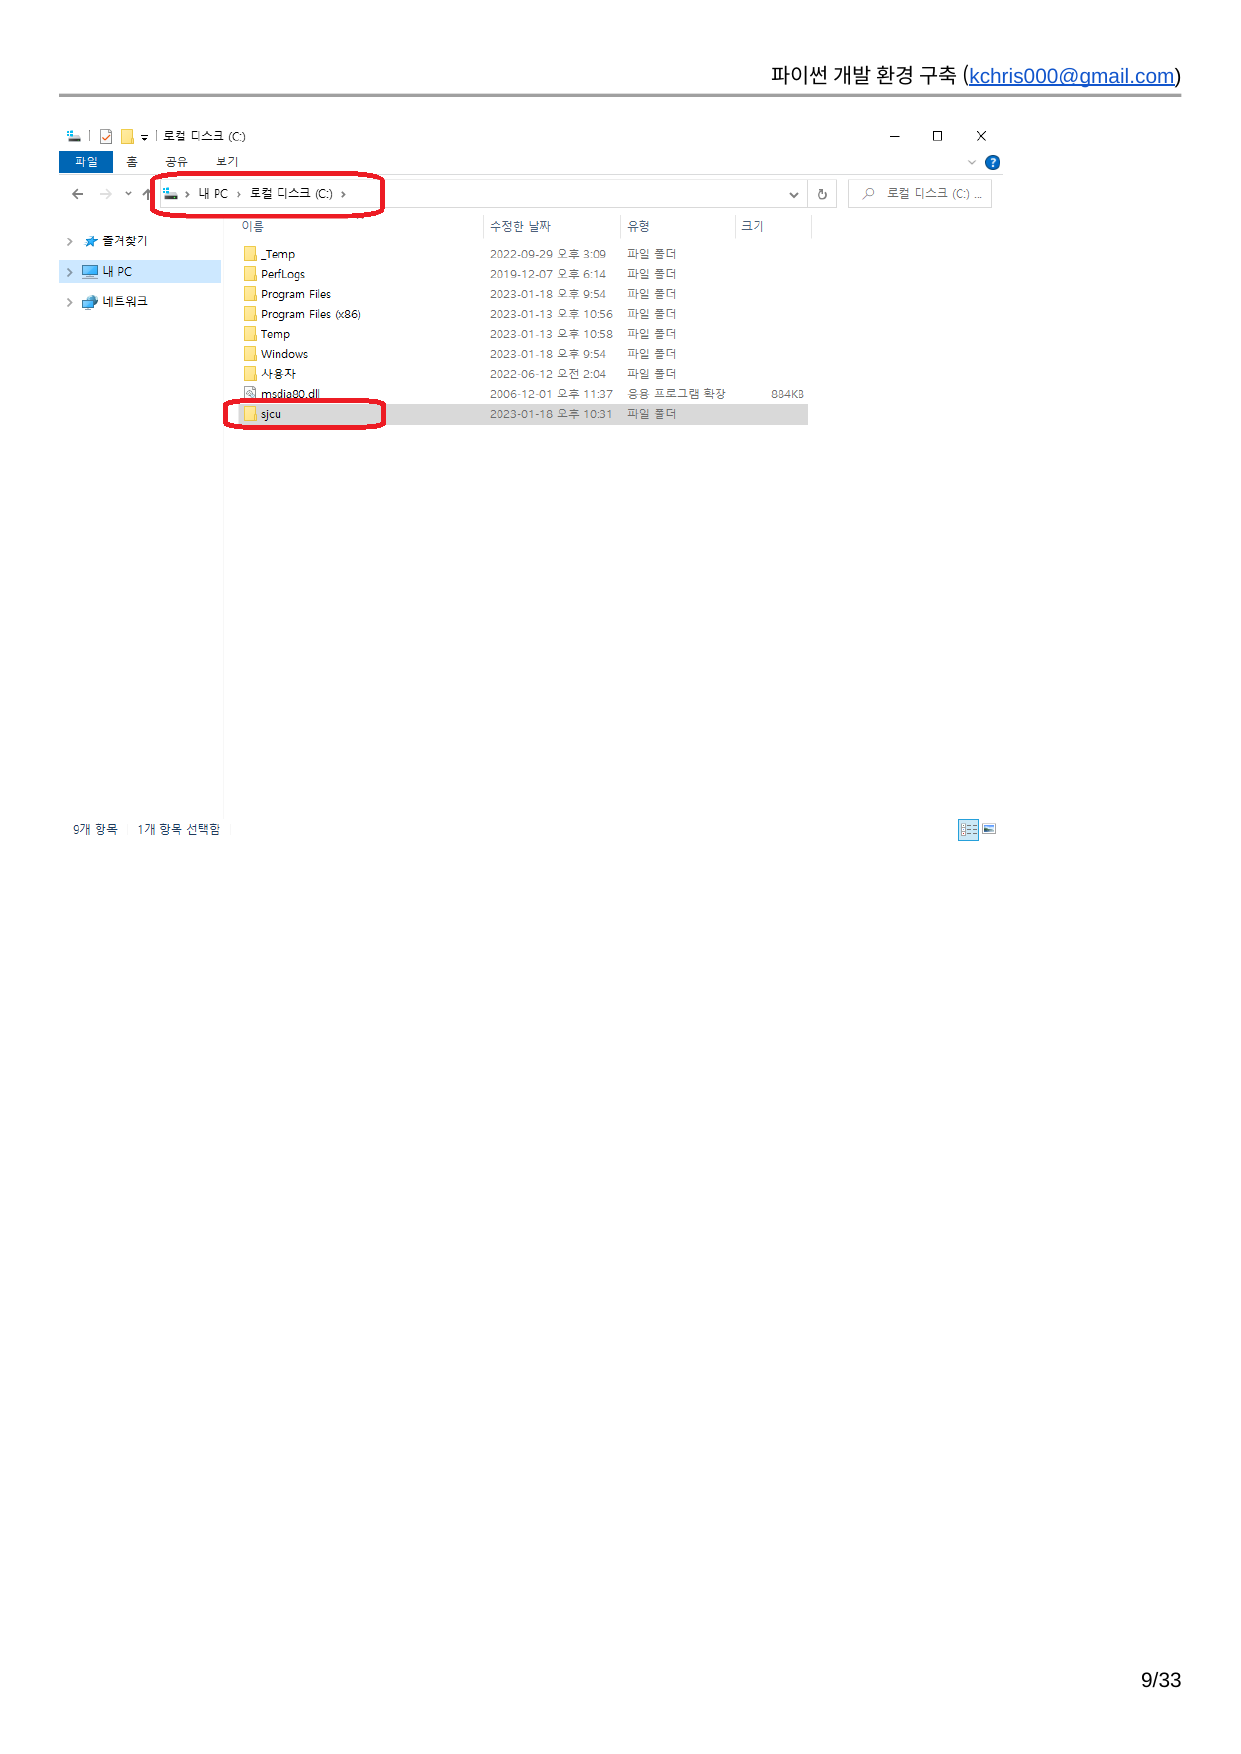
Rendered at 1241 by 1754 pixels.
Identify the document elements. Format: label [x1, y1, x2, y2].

picture [58, 121, 1040, 863]
